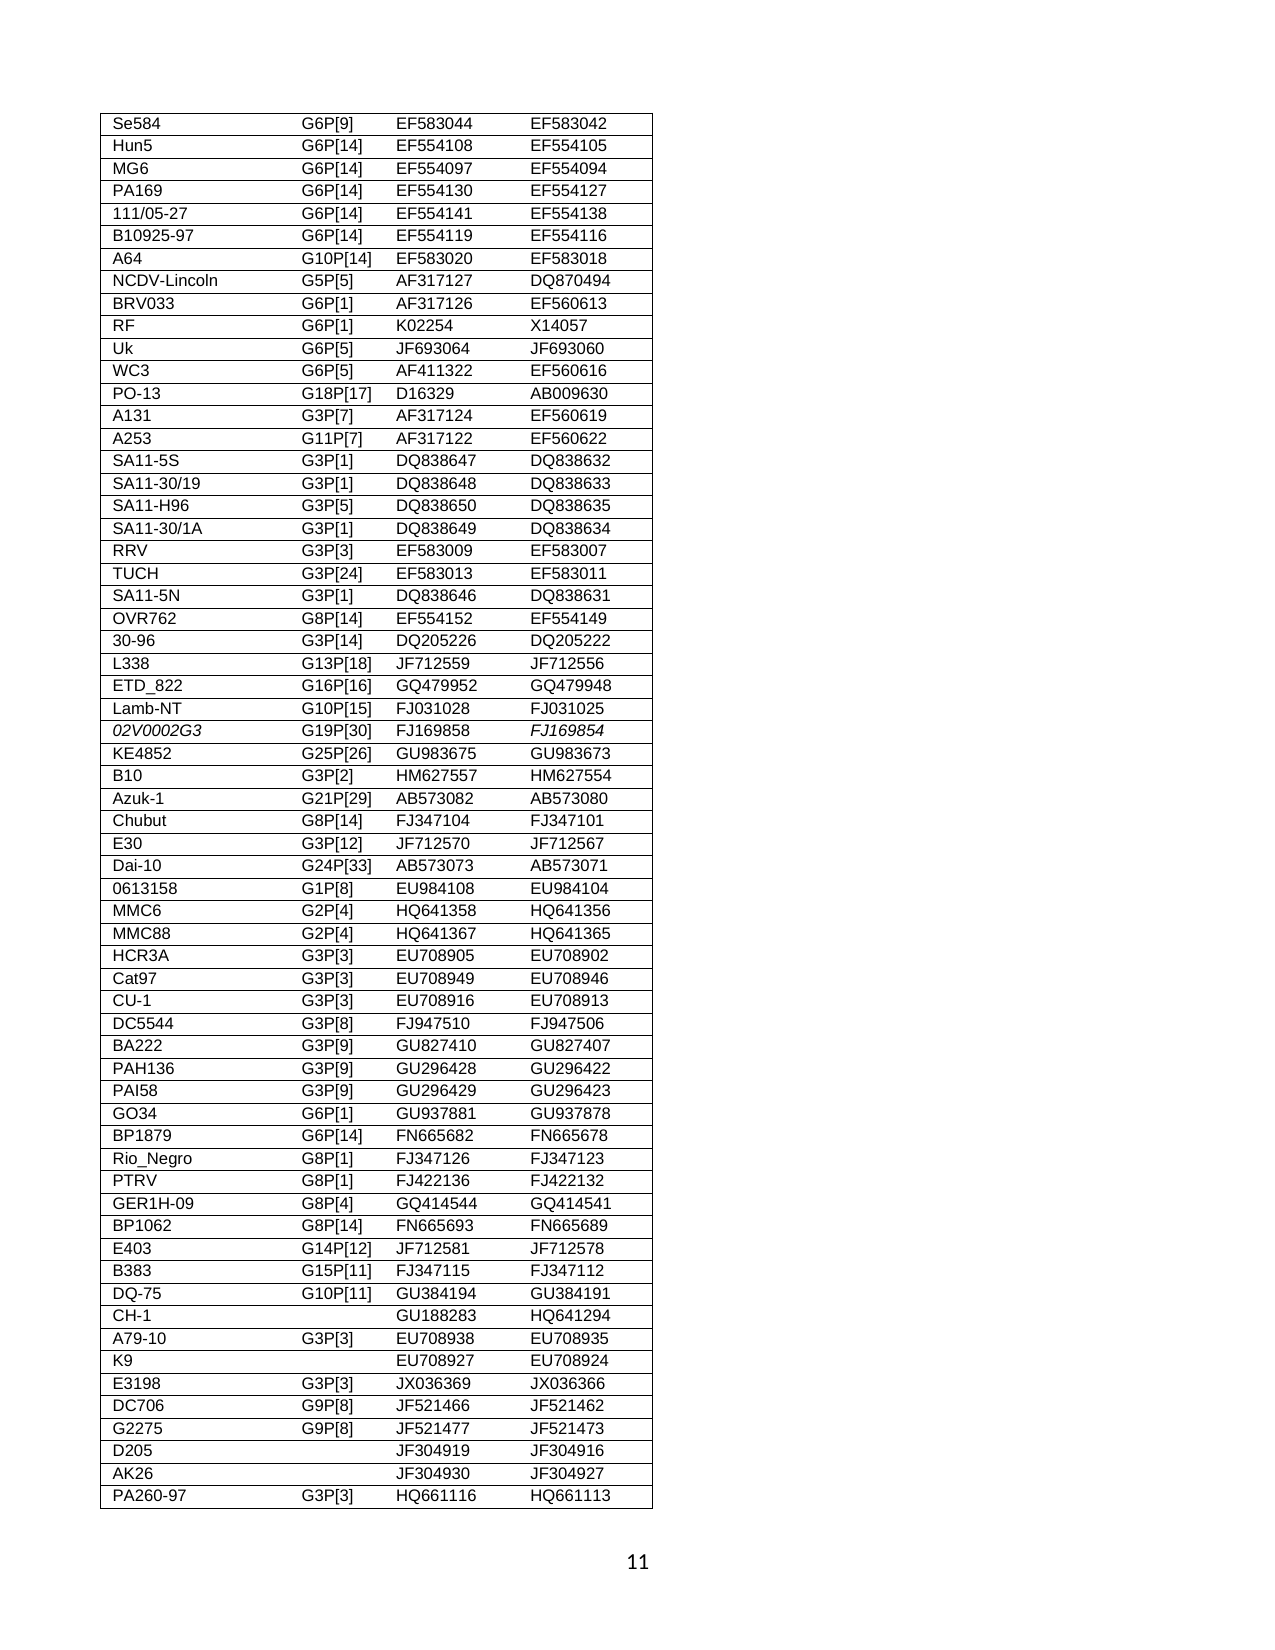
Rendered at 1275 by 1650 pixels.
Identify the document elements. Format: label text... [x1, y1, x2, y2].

table_cell EF554152 [384, 609, 518, 630]
table_cell EF554149 [518, 609, 652, 630]
table_cell FJ347101 [518, 811, 652, 832]
table_cell G25P[26] [289, 744, 384, 765]
table_cell Rio_Negro [101, 1149, 289, 1170]
table_cell GU296422 [518, 1059, 652, 1080]
table_cell GU983673 [518, 744, 652, 765]
table_cell G6P[14] [289, 1126, 384, 1147]
table_cell G8P[1] [289, 1171, 384, 1192]
table_cell FJ347112 [518, 1261, 652, 1282]
table_cell FJ169854 [518, 721, 652, 742]
table_cell FJ947506 [518, 1014, 652, 1035]
table_cell DQ838646 [384, 586, 518, 607]
table_cell EU708902 [518, 946, 652, 967]
table_cell G19P[30] [289, 721, 384, 742]
table_cell GQ479948 [518, 676, 652, 697]
table_cell G6P[14] [289, 136, 384, 157]
table_cell WC3 [101, 361, 289, 382]
table_cell G10P[14] [289, 249, 384, 270]
table_cell G5P[5] [289, 271, 384, 292]
table_cell B10925-97 [101, 226, 289, 247]
table_cell FN665689 [518, 1216, 652, 1237]
table_cell FJ031025 [518, 699, 652, 720]
table_cell G3P[1] [289, 451, 384, 472]
table_cell MMC6 [101, 901, 289, 922]
table_cell FJ031028 [384, 699, 518, 720]
table_cell 111/05-27 [101, 204, 289, 225]
table_cell G6P[1] [289, 1104, 384, 1125]
table_cell G2P[4] [289, 924, 384, 945]
table_cell DQ838631 [518, 586, 652, 607]
table_cell OVR762 [101, 609, 289, 630]
table_cell MMC88 [101, 924, 289, 945]
table_cell Se584 [101, 114, 289, 135]
table_cell EF554127 [518, 181, 652, 202]
table_cell GU296423 [518, 1081, 652, 1102]
table_cell Dai-10 [101, 856, 289, 877]
table_cell PTRV [101, 1171, 289, 1192]
table_cell G3P[3] [289, 1374, 384, 1395]
table_cell HM627554 [518, 766, 652, 787]
table_cell ETD_822 [101, 676, 289, 697]
table_cell EF583007 [518, 541, 652, 562]
table_cell G6P[14] [289, 204, 384, 225]
table_cell JF712578 [518, 1239, 652, 1260]
table_cell JF712559 [384, 654, 518, 675]
table_cell GO34 [101, 1104, 289, 1125]
table_cell FJ422136 [384, 1171, 518, 1192]
table_cell JF693060 [518, 339, 652, 360]
table_cell Chubut [101, 811, 289, 832]
table_cell G6P[14] [289, 181, 384, 202]
table_cell GU937881 [384, 1104, 518, 1125]
table_cell G3P[1] [289, 586, 384, 607]
table_cell DQ205222 [518, 631, 652, 652]
table_cell K02254 [384, 316, 518, 337]
table_cell G3P[7] [289, 406, 384, 427]
table_cell EU708935 [518, 1329, 652, 1350]
table_cell Azuk-1 [101, 789, 289, 810]
table_cell E30 [101, 834, 289, 855]
table_cell G3P[9] [289, 1059, 384, 1080]
table_cell DQ838648 [384, 474, 518, 495]
table_cell HQ661116 [384, 1486, 518, 1507]
table_cell GU827410 [384, 1036, 518, 1057]
table_cell G3P[3] [289, 969, 384, 990]
table_cell G18P[17] [289, 384, 384, 405]
table_cell JX036366 [518, 1374, 652, 1395]
table_cell DQ870494 [518, 271, 652, 292]
table_cell FJ347123 [518, 1149, 652, 1170]
table_cell GU384194 [384, 1284, 518, 1305]
table_cell 02V0002G3 [101, 721, 289, 742]
table_cell JF521477 [384, 1419, 518, 1440]
table_cell G11P[7] [289, 429, 384, 450]
table_cell G3P[3] [289, 541, 384, 562]
table_cell G6P[1] [289, 294, 384, 315]
table_cell EF554141 [384, 204, 518, 225]
table_cell EU708946 [518, 969, 652, 990]
table_cell JF693064 [384, 339, 518, 360]
table_cell EU984108 [384, 879, 518, 900]
table_cell EU708927 [384, 1351, 518, 1372]
table_cell PO-13 [101, 384, 289, 405]
table_cell X14057 [518, 316, 652, 337]
table_cell JF521462 [518, 1396, 652, 1417]
table_cell AB009630 [518, 384, 652, 405]
table_cell G3P[8] [289, 1014, 384, 1035]
table_cell SA11-5S [101, 451, 289, 472]
table_cell EU984104 [518, 879, 652, 900]
table_cell AK26 [101, 1464, 289, 1485]
table_cell EF554105 [518, 136, 652, 157]
table_cell G3P[12] [289, 834, 384, 855]
table_cell AF317126 [384, 294, 518, 315]
table_cell PA260-97 [101, 1486, 289, 1507]
table_cell DQ838649 [384, 519, 518, 540]
table_cell EF583020 [384, 249, 518, 270]
table_cell G10P[11] [289, 1284, 384, 1305]
table_cell AB573071 [518, 856, 652, 877]
table_cell EU708938 [384, 1329, 518, 1350]
table_cell AF317122 [384, 429, 518, 450]
table_cell G21P[29] [289, 789, 384, 810]
table_cell SA11-H96 [101, 496, 289, 517]
table_cell JF304927 [518, 1464, 652, 1485]
table_cell JF304916 [518, 1441, 652, 1462]
table_cell GU296428 [384, 1059, 518, 1080]
table_cell JF712556 [518, 654, 652, 675]
table_cell EF554138 [518, 204, 652, 225]
table_cell G6P[9] [289, 114, 384, 135]
table_cell G24P[33] [289, 856, 384, 877]
table_cell G3P[9] [289, 1036, 384, 1057]
table_cell EF583042 [518, 114, 652, 135]
table_cell EF554119 [384, 226, 518, 247]
table_cell G3P[3] [289, 946, 384, 967]
table_cell GER1H-09 [101, 1194, 289, 1215]
table_cell JF521466 [384, 1396, 518, 1417]
table_cell EF583013 [384, 564, 518, 585]
table_cell A79-10 [101, 1329, 289, 1350]
table_cell FJ169858 [384, 721, 518, 742]
table_cell D205 [101, 1441, 289, 1462]
table_cell G3P[3] [289, 991, 384, 1012]
table_cell GQ479952 [384, 676, 518, 697]
table_cell GU188283 [384, 1306, 518, 1327]
table_cell JF304930 [384, 1464, 518, 1485]
table_cell G1P[8] [289, 879, 384, 900]
table_cell EU708913 [518, 991, 652, 1012]
table_cell EF554097 [384, 159, 518, 180]
table_cell AF411322 [384, 361, 518, 382]
table_cell [289, 1464, 384, 1485]
table_cell NCDV-Lincoln [101, 271, 289, 292]
table_cell G3P[3] [289, 1329, 384, 1350]
table_cell G2275 [101, 1419, 289, 1440]
table_cell KE4852 [101, 744, 289, 765]
table_cell AB573080 [518, 789, 652, 810]
table_cell Lamb-NT [101, 699, 289, 720]
table_cell B383 [101, 1261, 289, 1282]
table_cell B10 [101, 766, 289, 787]
table_cell EF560613 [518, 294, 652, 315]
table_cell G8P[14] [289, 811, 384, 832]
table_cell EU708949 [384, 969, 518, 990]
table_cell DQ-75 [101, 1284, 289, 1305]
table_cell EF560616 [518, 361, 652, 382]
table_cell EF554130 [384, 181, 518, 202]
table_cell [289, 1306, 384, 1327]
table_cell E403 [101, 1239, 289, 1260]
table_cell PA169 [101, 181, 289, 202]
table_cell TUCH [101, 564, 289, 585]
table_cell GU296429 [384, 1081, 518, 1102]
table_cell [289, 1351, 384, 1372]
table_cell G2P[4] [289, 901, 384, 922]
table_cell GQ414544 [384, 1194, 518, 1215]
table_cell D16329 [384, 384, 518, 405]
table_cell JF712581 [384, 1239, 518, 1260]
table_cell G3P[24] [289, 564, 384, 585]
table_cell G8P[4] [289, 1194, 384, 1215]
table_cell EF554108 [384, 136, 518, 157]
table_cell 30-96 [101, 631, 289, 652]
table_cell FJ347115 [384, 1261, 518, 1282]
table_cell GU983675 [384, 744, 518, 765]
table_cell [289, 1441, 384, 1462]
table_cell A64 [101, 249, 289, 270]
table_cell L338 [101, 654, 289, 675]
table_cell G6P[1] [289, 316, 384, 337]
table_cell HM627557 [384, 766, 518, 787]
table_cell DC706 [101, 1396, 289, 1417]
table_cell G9P[8] [289, 1396, 384, 1417]
table_cell GU827407 [518, 1036, 652, 1057]
table_cell G8P[1] [289, 1149, 384, 1170]
table_cell DQ838635 [518, 496, 652, 517]
table_cell EF583009 [384, 541, 518, 562]
table_cell FJ347126 [384, 1149, 518, 1170]
table_cell G13P[18] [289, 654, 384, 675]
table_cell FN665678 [518, 1126, 652, 1147]
table_cell 0613158 [101, 879, 289, 900]
table_cell JF304919 [384, 1441, 518, 1462]
table_cell AF317127 [384, 271, 518, 292]
table_cell GQ414541 [518, 1194, 652, 1215]
table_cell FN665693 [384, 1216, 518, 1237]
table_cell G8P[14] [289, 609, 384, 630]
table_cell G3P[2] [289, 766, 384, 787]
table_cell DQ838634 [518, 519, 652, 540]
table_cell G3P[14] [289, 631, 384, 652]
table_cell SA11-5N [101, 586, 289, 607]
table_cell G6P[5] [289, 361, 384, 382]
table_cell RF [101, 316, 289, 337]
table_cell HQ641356 [518, 901, 652, 922]
table_cell AB573073 [384, 856, 518, 877]
table_cell HCR3A [101, 946, 289, 967]
table_cell RRV [101, 541, 289, 562]
table_cell EF554116 [518, 226, 652, 247]
table_cell CH-1 [101, 1306, 289, 1327]
table_cell G14P[12] [289, 1239, 384, 1260]
table_cell FJ947510 [384, 1014, 518, 1035]
table_cell MG6 [101, 159, 289, 180]
table_cell G6P[14] [289, 226, 384, 247]
table_cell SA11-30/19 [101, 474, 289, 495]
table_cell GU384191 [518, 1284, 652, 1305]
table_cell EF560622 [518, 429, 652, 450]
table_cell G8P[14] [289, 1216, 384, 1237]
table_cell Hun5 [101, 136, 289, 157]
table_cell Uk [101, 339, 289, 360]
table_cell G3P[1] [289, 474, 384, 495]
table_cell DQ838632 [518, 451, 652, 472]
table_cell A131 [101, 406, 289, 427]
table_cell HQ641367 [384, 924, 518, 945]
table_cell FJ422132 [518, 1171, 652, 1192]
table_cell BA222 [101, 1036, 289, 1057]
table_cell DQ838633 [518, 474, 652, 495]
table_cell EU708905 [384, 946, 518, 967]
table_cell EF554094 [518, 159, 652, 180]
table_cell HQ641294 [518, 1306, 652, 1327]
table_cell DQ838647 [384, 451, 518, 472]
table_cell PAH136 [101, 1059, 289, 1080]
table_cell JX036369 [384, 1374, 518, 1395]
table_cell BP1879 [101, 1126, 289, 1147]
table_cell EF583044 [384, 114, 518, 135]
table_cell G3P[3] [289, 1486, 384, 1507]
table_cell DC5544 [101, 1014, 289, 1035]
table_cell EF583018 [518, 249, 652, 270]
table_cell EU708916 [384, 991, 518, 1012]
table_cell HQ641365 [518, 924, 652, 945]
table_cell G16P[16] [289, 676, 384, 697]
table_cell G9P[8] [289, 1419, 384, 1440]
table_cell G3P[9] [289, 1081, 384, 1102]
table_cell HQ641358 [384, 901, 518, 922]
table_cell G3P[1] [289, 519, 384, 540]
table_cell DQ205226 [384, 631, 518, 652]
table_cell EF583011 [518, 564, 652, 585]
table_cell G15P[11] [289, 1261, 384, 1282]
table_cell HQ661113 [518, 1486, 652, 1507]
table_cell FN665682 [384, 1126, 518, 1147]
table_cell EF560619 [518, 406, 652, 427]
table_cell BP1062 [101, 1216, 289, 1237]
table_cell G6P[14] [289, 159, 384, 180]
table_cell JF521473 [518, 1419, 652, 1440]
table_cell G10P[15] [289, 699, 384, 720]
table_cell BRV033 [101, 294, 289, 315]
table_cell AB573082 [384, 789, 518, 810]
table_cell JF712570 [384, 834, 518, 855]
table_cell SA11-30/1A [101, 519, 289, 540]
table_cell AF317124 [384, 406, 518, 427]
table_cell PAI58 [101, 1081, 289, 1102]
table_cell GU937878 [518, 1104, 652, 1125]
table_cell CU-1 [101, 991, 289, 1012]
table_cell EU708924 [518, 1351, 652, 1372]
table_cell A253 [101, 429, 289, 450]
table_cell DQ838650 [384, 496, 518, 517]
table_cell Cat97 [101, 969, 289, 990]
table_cell K9 [101, 1351, 289, 1372]
table_cell E3198 [101, 1374, 289, 1395]
table_cell FJ347104 [384, 811, 518, 832]
table_cell JF712567 [518, 834, 652, 855]
table_cell G6P[5] [289, 339, 384, 360]
table_cell G3P[5] [289, 496, 384, 517]
